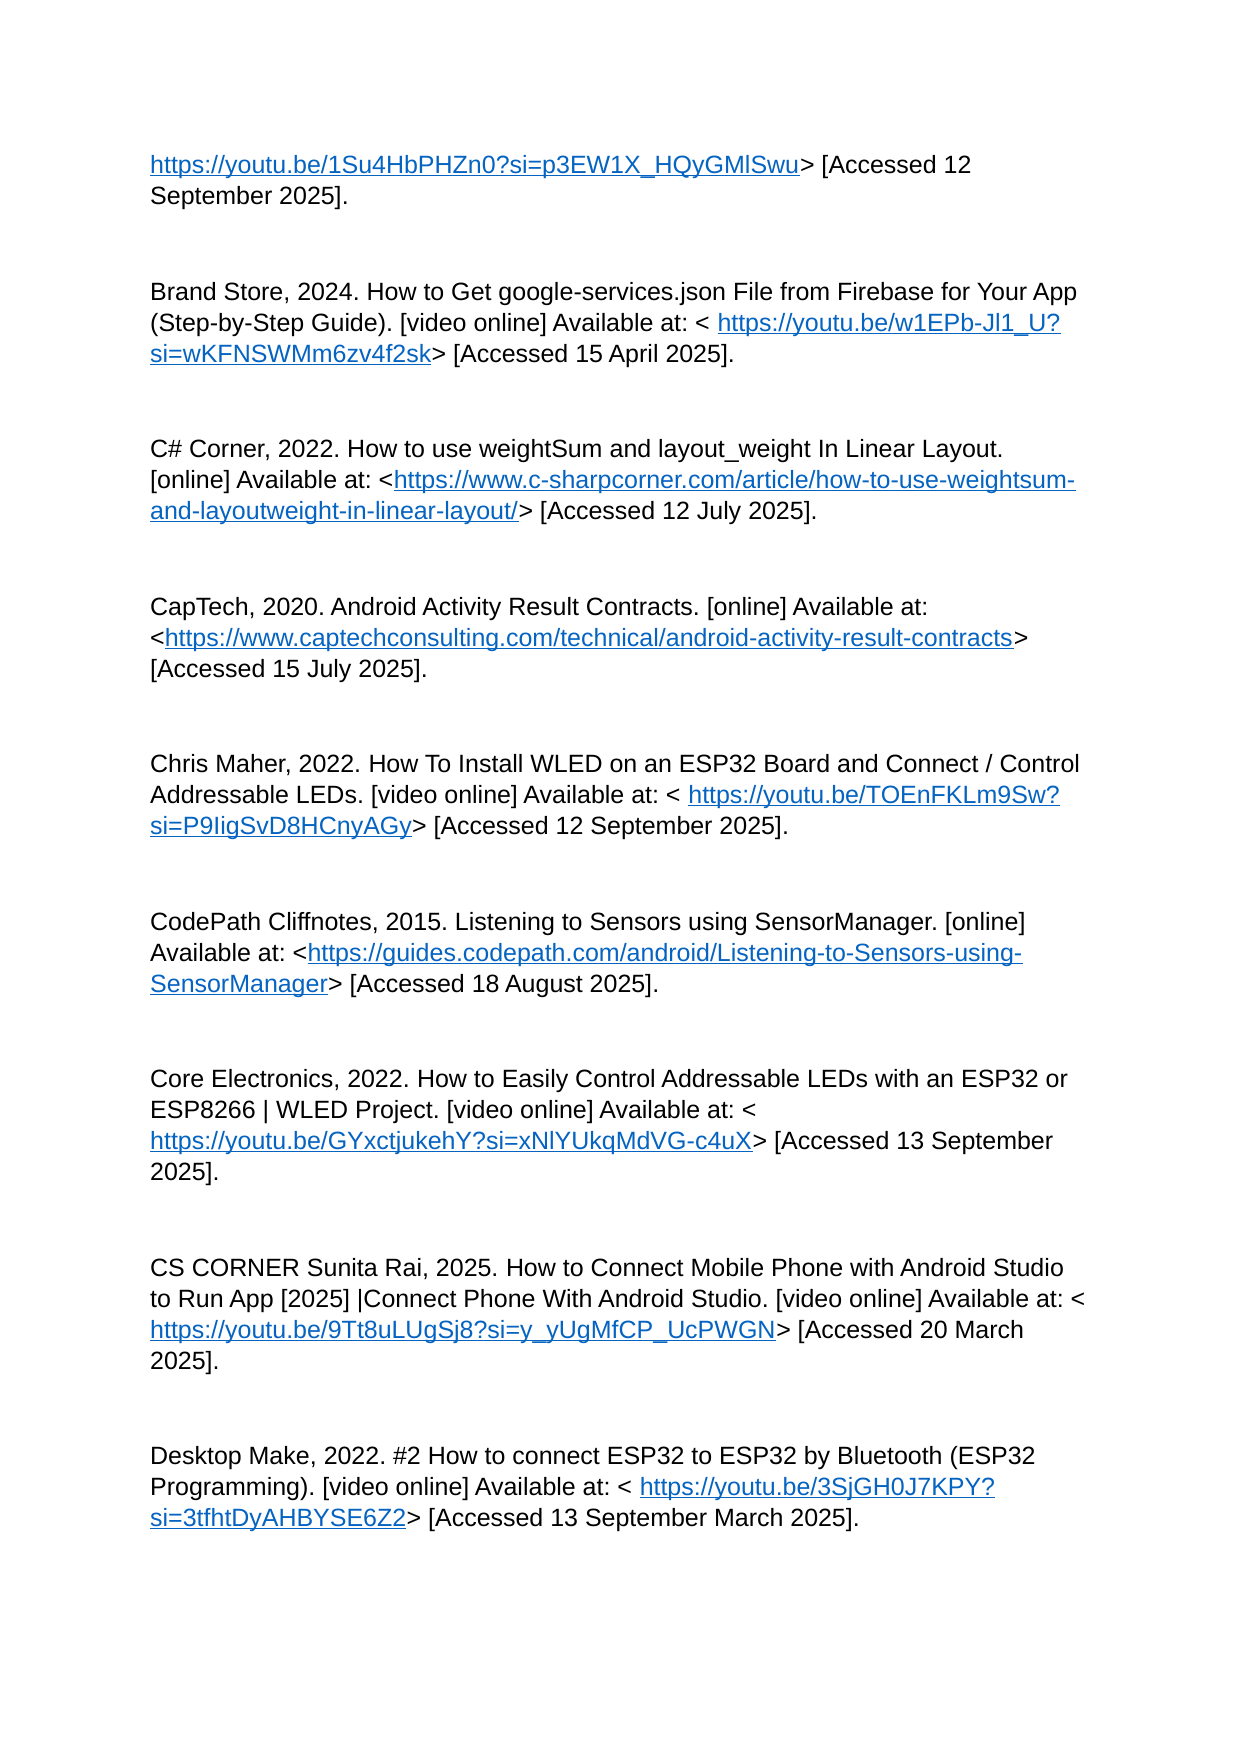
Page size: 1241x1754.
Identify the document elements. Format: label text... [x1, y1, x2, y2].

text Desktop Make, 2022. #2 How to connect ESP32 to ESP32 by Bluetooth (ESP32 Programming). [video online] Available at: < https://youtu.be/3SjGH0J7KPY?si=3tfhtDyAHBYSE6Z2> [Accessed 13 September March 2025]. [150, 1441, 1090, 1532]
text Brand Store, 2024. How to Get google-services.json File from Firebase for Your App (Step-by-Step Guide). [video online] Available at: < https://youtu.be/w1EPb-Jl1_U?si=wKFNSWMm6zv4f2sk> [Accessed 15 April 2025]. [150, 276, 1090, 367]
text Chris Maher, 2022. How To Install WLED on an ESP32 Board and Connect / Control Addressable LEDs. [video online] Available at: < https://youtu.be/TOEnFKLm9Sw?si=P9IigSvD8HCnyAGy> [Accessed 12 September 2025]. [150, 749, 1090, 840]
text CapTech, 2020. Android Activity Result Contracts. [online] Available at: <https://www.captechconsulting.com/technical/android-activity-result-contracts> [Accessed 15 July 2025]. [150, 591, 1090, 682]
text CodePath Cliffnotes, 2015. Listening to Sensors using SensorManager. [online] Available at: <https://guides.codepath.com/android/Listening-to-Sensors-using-SensorManager> [Accessed 18 August 2025]. [150, 906, 1090, 997]
text Core Electronics, 2022. How to Easily Control Addressable LEDs with an ESP32 or ESP8266 | WLED Project. [video online] Available at: < https://youtu.be/GYxctjukehY?si=xNlYUkqMdVG-c4uX> [Accessed 13 September 2025]. [150, 1064, 1090, 1186]
text C# Corner, 2022. How to use weightSum and layout_weight In Linear Layout. [online] Available at: <https://www.c-sharpcorner.com/article/how-to-use-weightsum-and-layoutweight-in-linear-layout/> [Accessed 12 July 2025]. [150, 434, 1090, 525]
text CS CORNER Sunita Rai, 2025. How to Connect Mobile Phone with Android Studio to Run App [2025] |Connect Phone With Android Studio. [video online] Available at: < https://youtu.be/9Tt8uLUgSj8?si=y_yUgMfCP_UcPWGN> [Accessed 20 March 2025]. [150, 1252, 1090, 1374]
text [150, 150, 1090, 210]
